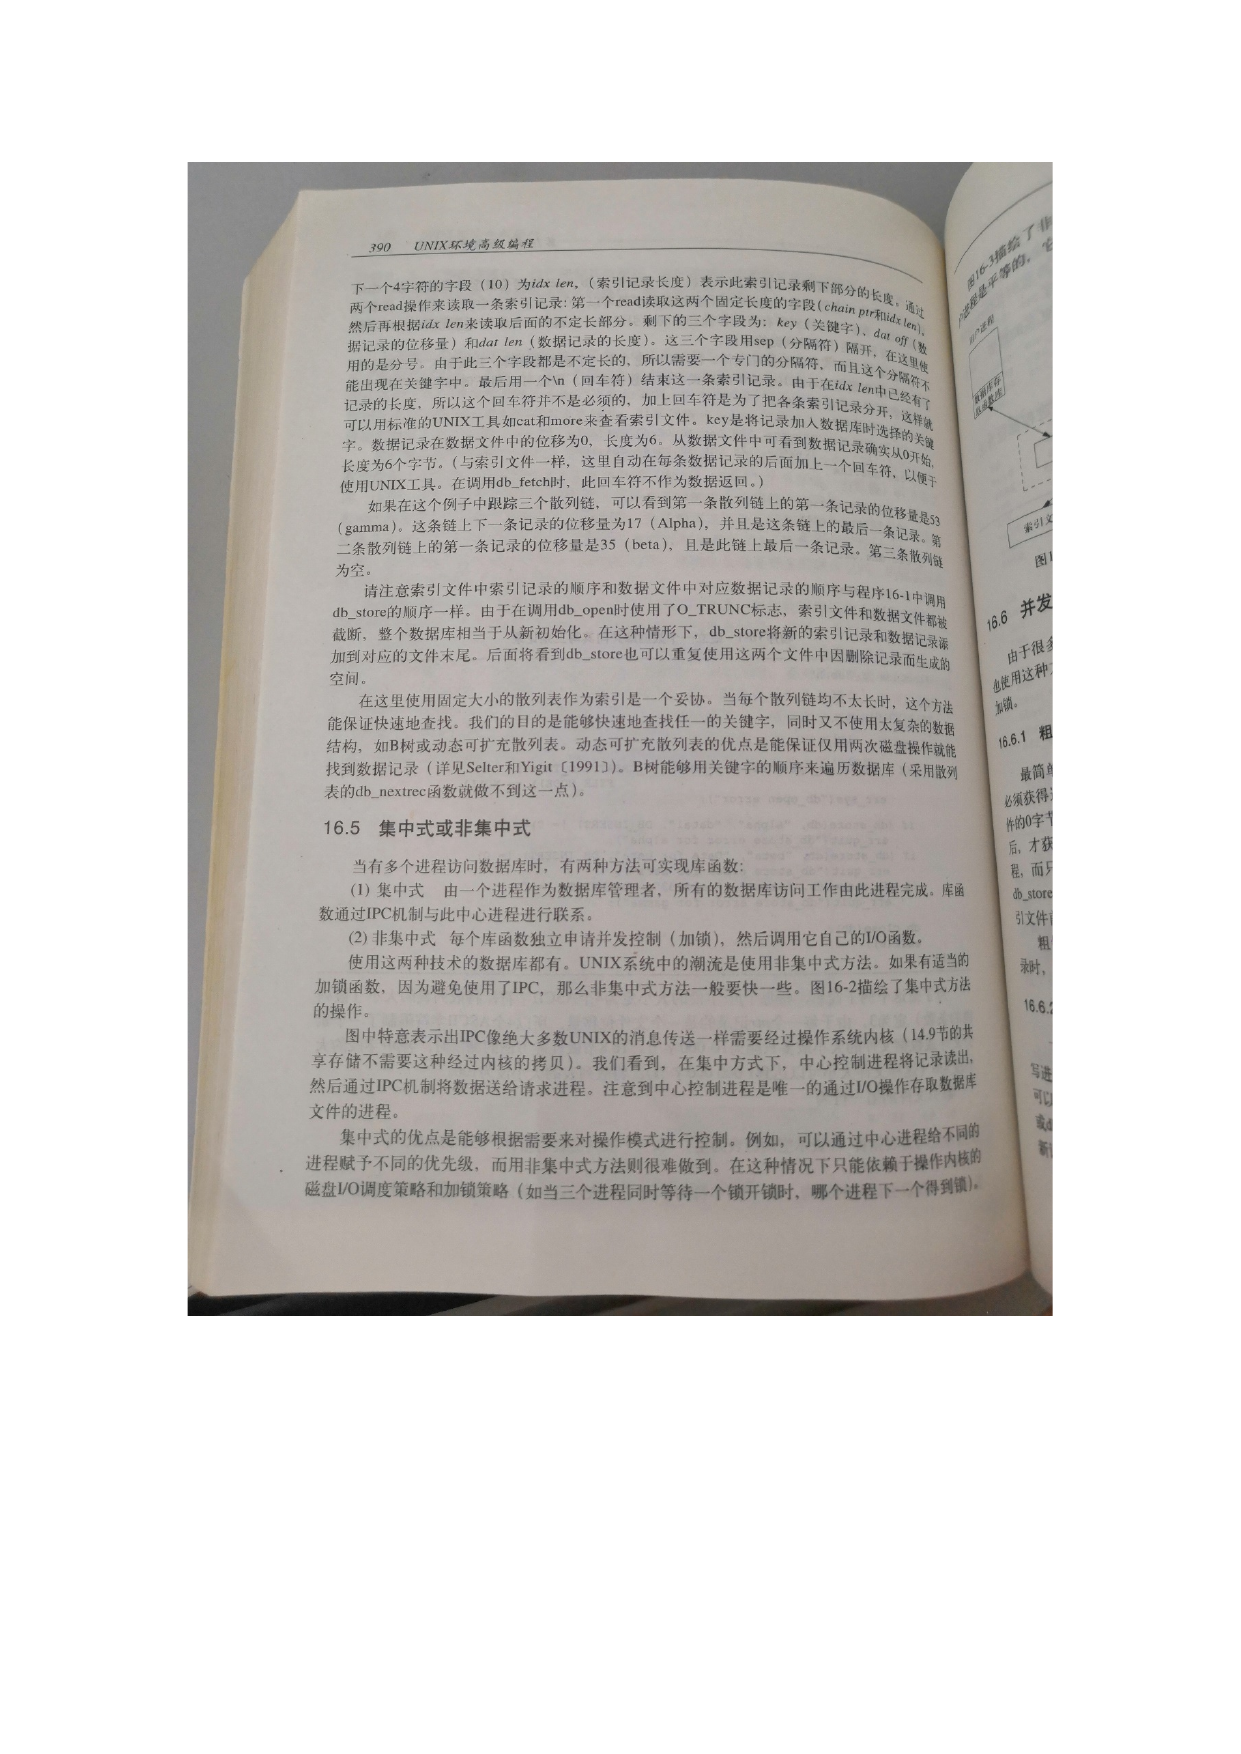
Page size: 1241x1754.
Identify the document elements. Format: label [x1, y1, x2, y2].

picture [187, 162, 1053, 1316]
